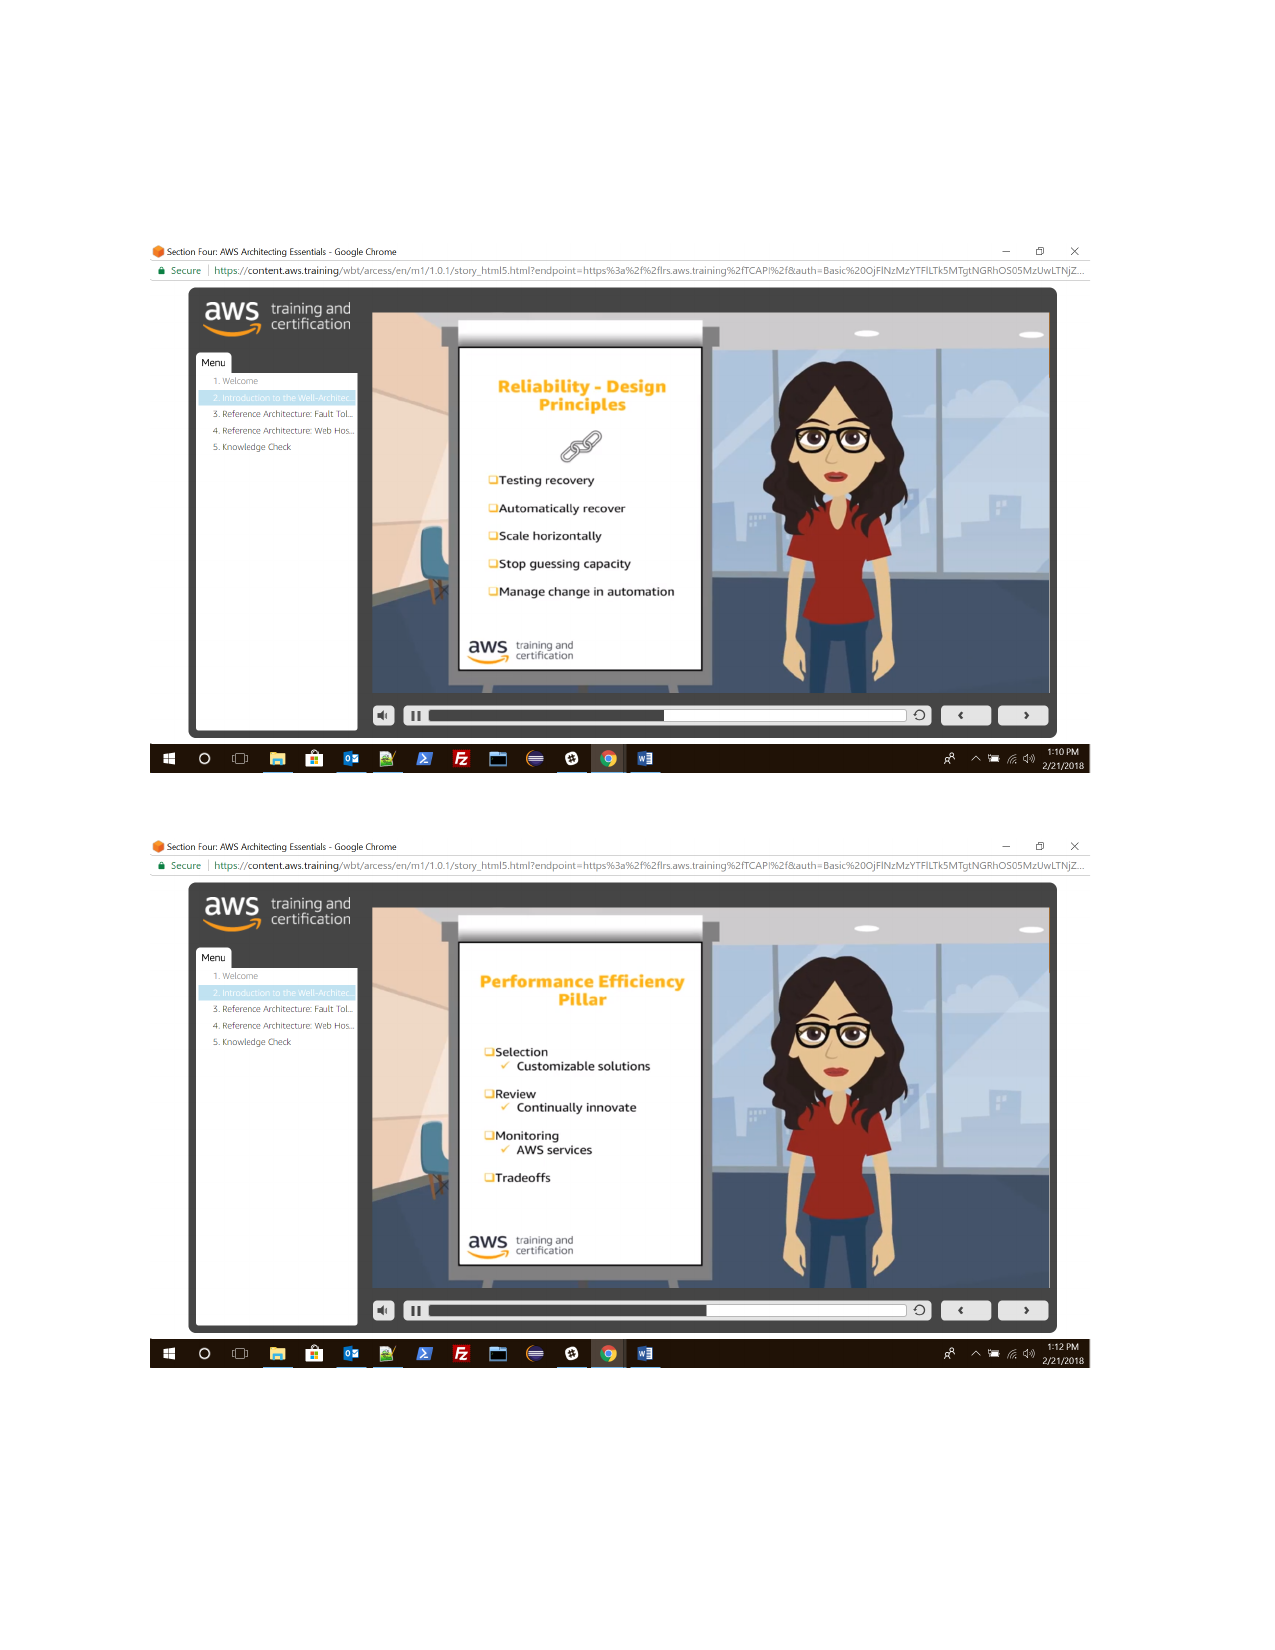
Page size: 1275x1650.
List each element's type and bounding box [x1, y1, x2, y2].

picture [150, 838, 1091, 1368]
picture [150, 243, 1091, 773]
